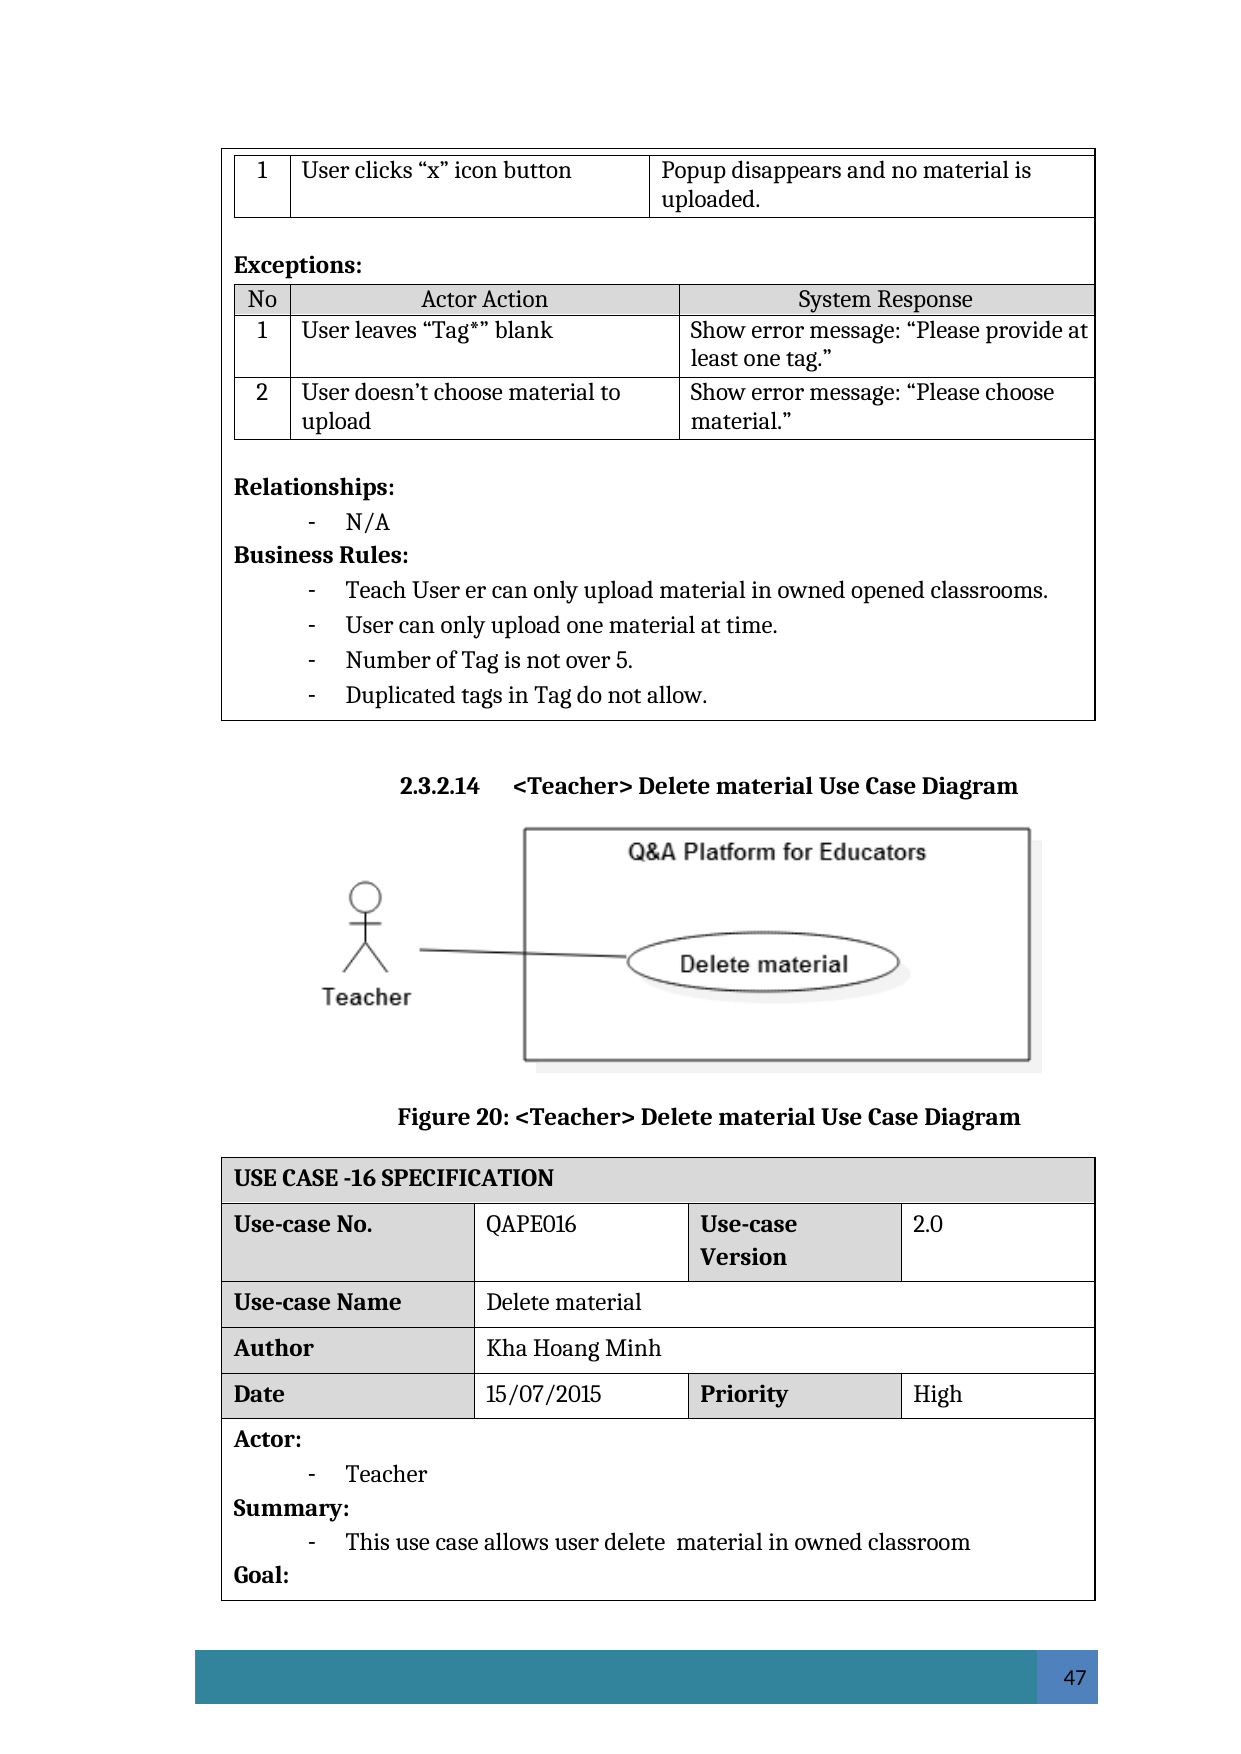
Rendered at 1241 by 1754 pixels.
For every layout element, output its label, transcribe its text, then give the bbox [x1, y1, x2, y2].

text Figure 20: <Teacher> Delete material Use Case Diagram [222, 1103, 1122, 1132]
subtitle <Teacher> Delete material Use Case Diagram [400, 772, 1122, 800]
table_cell High [902, 1374, 1094, 1418]
table_cell Use-case No. [222, 1204, 474, 1281]
table_cell Kha Hoang Minh [475, 1328, 1094, 1373]
table_cell Date [222, 1374, 474, 1418]
table_header USE CASE -16 SPECIFICATION [222, 1158, 1094, 1202]
table_cell Delete material [475, 1282, 1094, 1327]
table_cell Use-case Version [689, 1204, 901, 1281]
table_cell QAPE016 [475, 1204, 688, 1281]
table_cell 2.0 [902, 1204, 1094, 1281]
table_cell 15/07/2015 [475, 1374, 688, 1418]
table_cell Author [222, 1328, 474, 1373]
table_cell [222, 1419, 1094, 1600]
table_cell Use-case Name [222, 1282, 474, 1327]
picture [296, 812, 1047, 1078]
table_cell Priority [689, 1374, 901, 1418]
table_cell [222, 149, 1094, 719]
